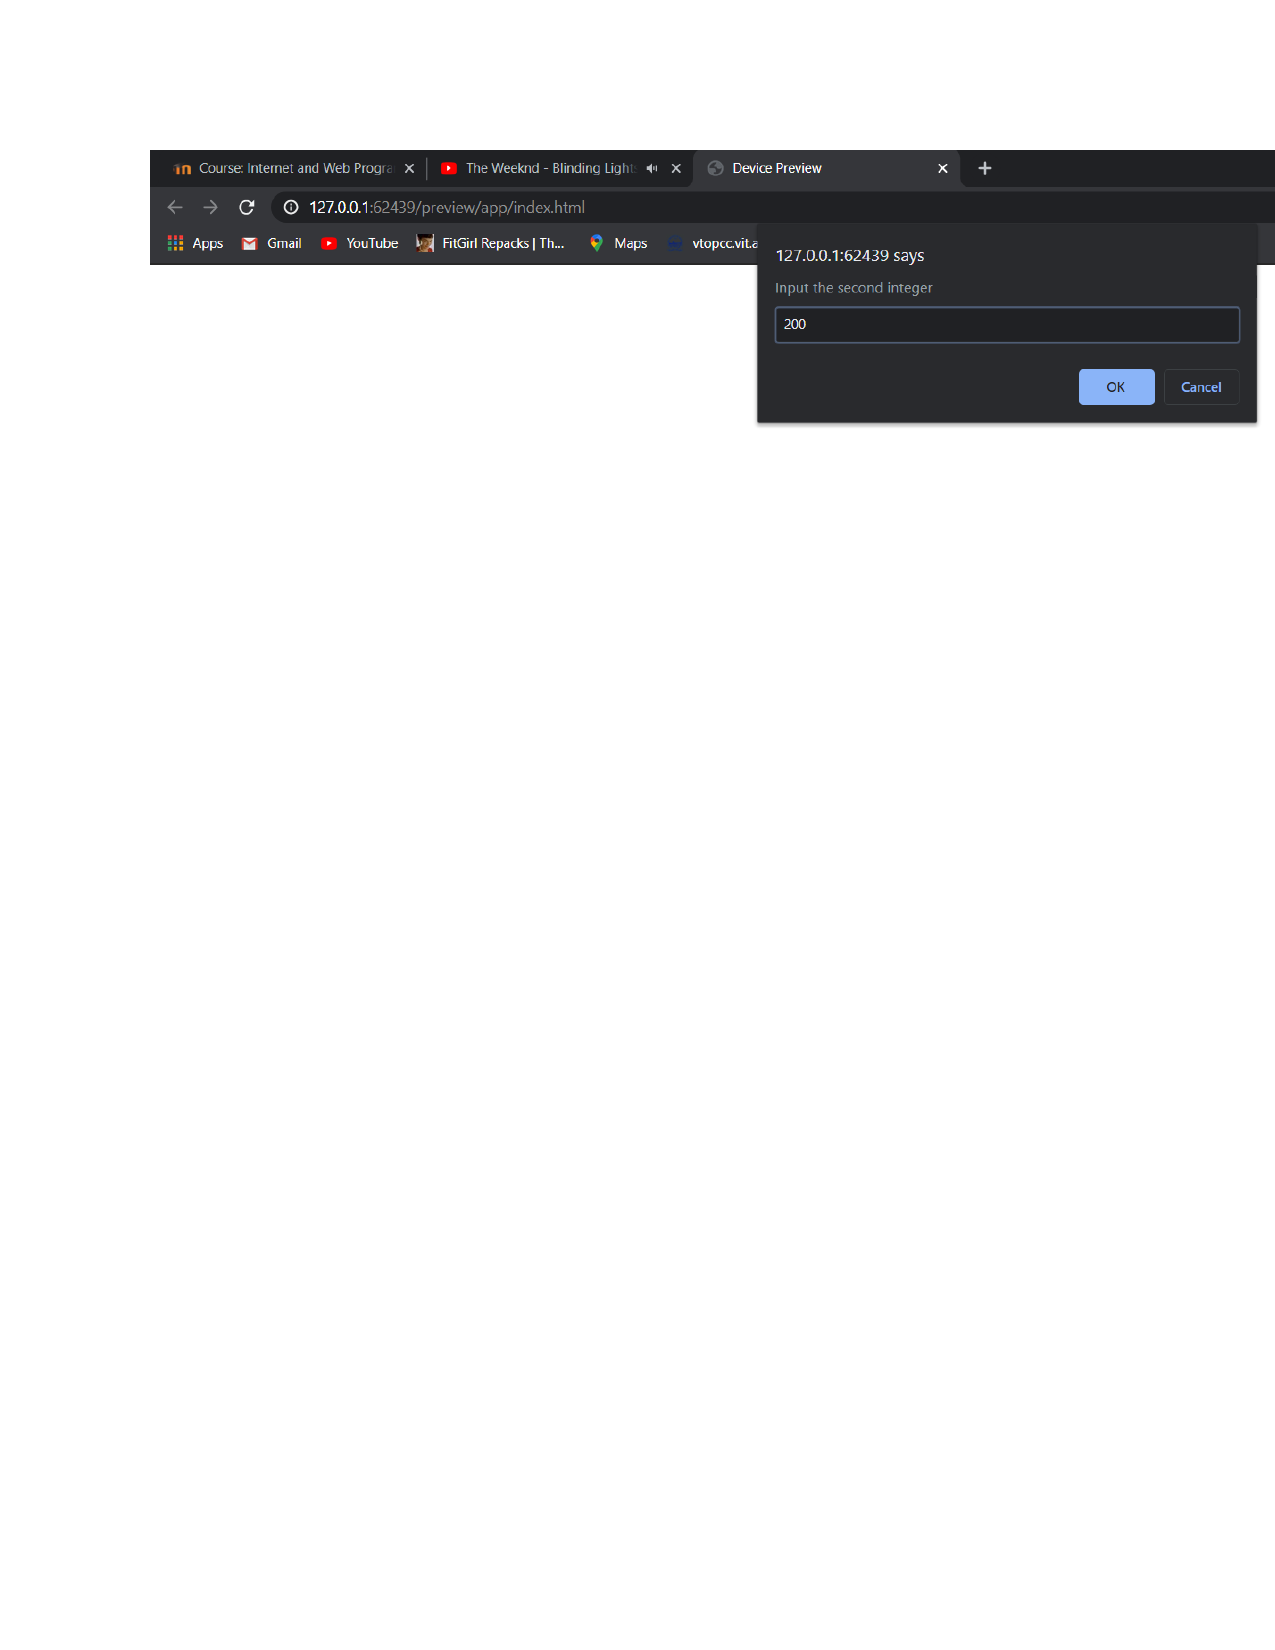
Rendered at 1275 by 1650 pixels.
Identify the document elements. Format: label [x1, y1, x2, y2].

picture [150, 150, 1275, 1070]
